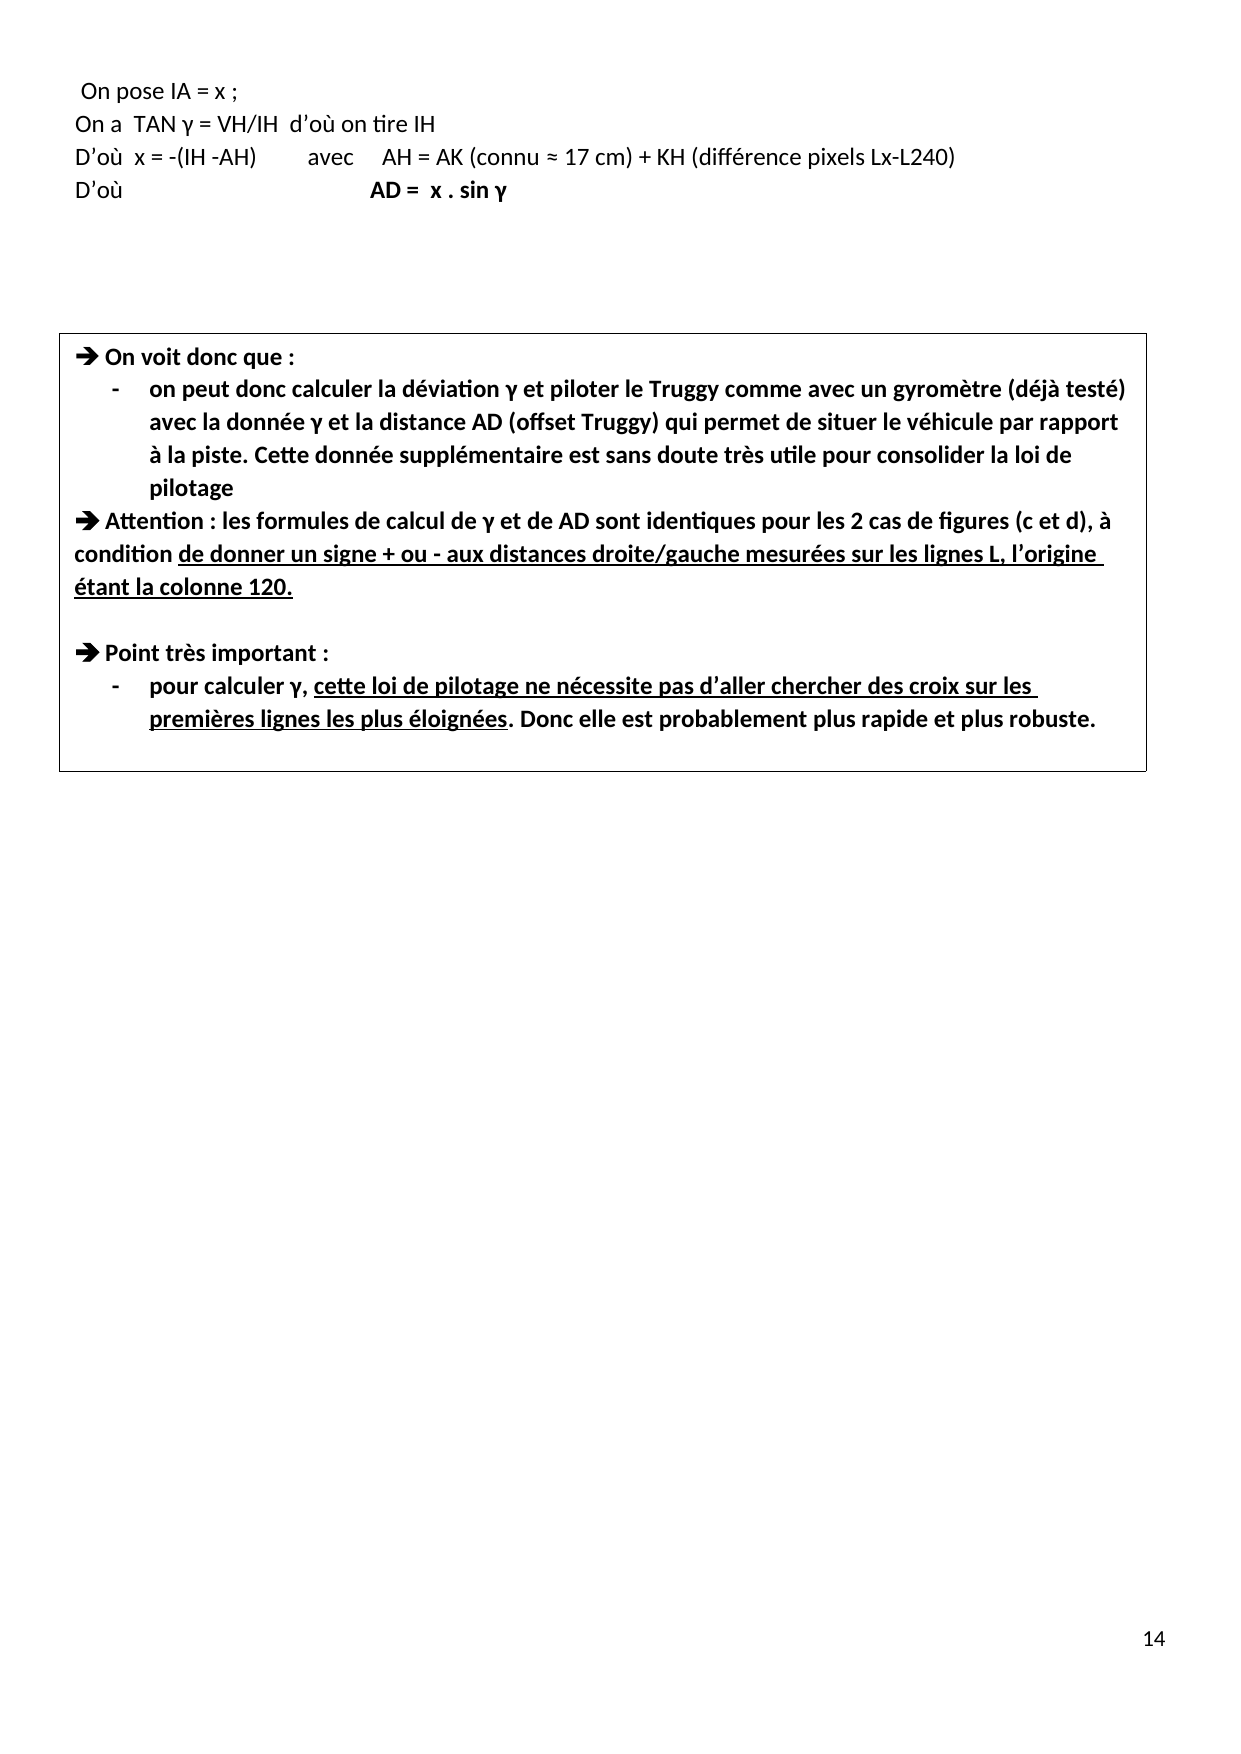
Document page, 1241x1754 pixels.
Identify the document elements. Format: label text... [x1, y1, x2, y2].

text D’où x = -(IH -AH) avec AH = AK (connu ≈ 17 cm) + KH (différence pixels Lx-L240) [75, 141, 1165, 171]
text D’où AD = x . sin γ [75, 174, 1165, 204]
text On pose IA = x ; [75, 75, 1165, 106]
text On a TAN γ = VH/IH d’où on tire IH [75, 108, 1165, 138]
